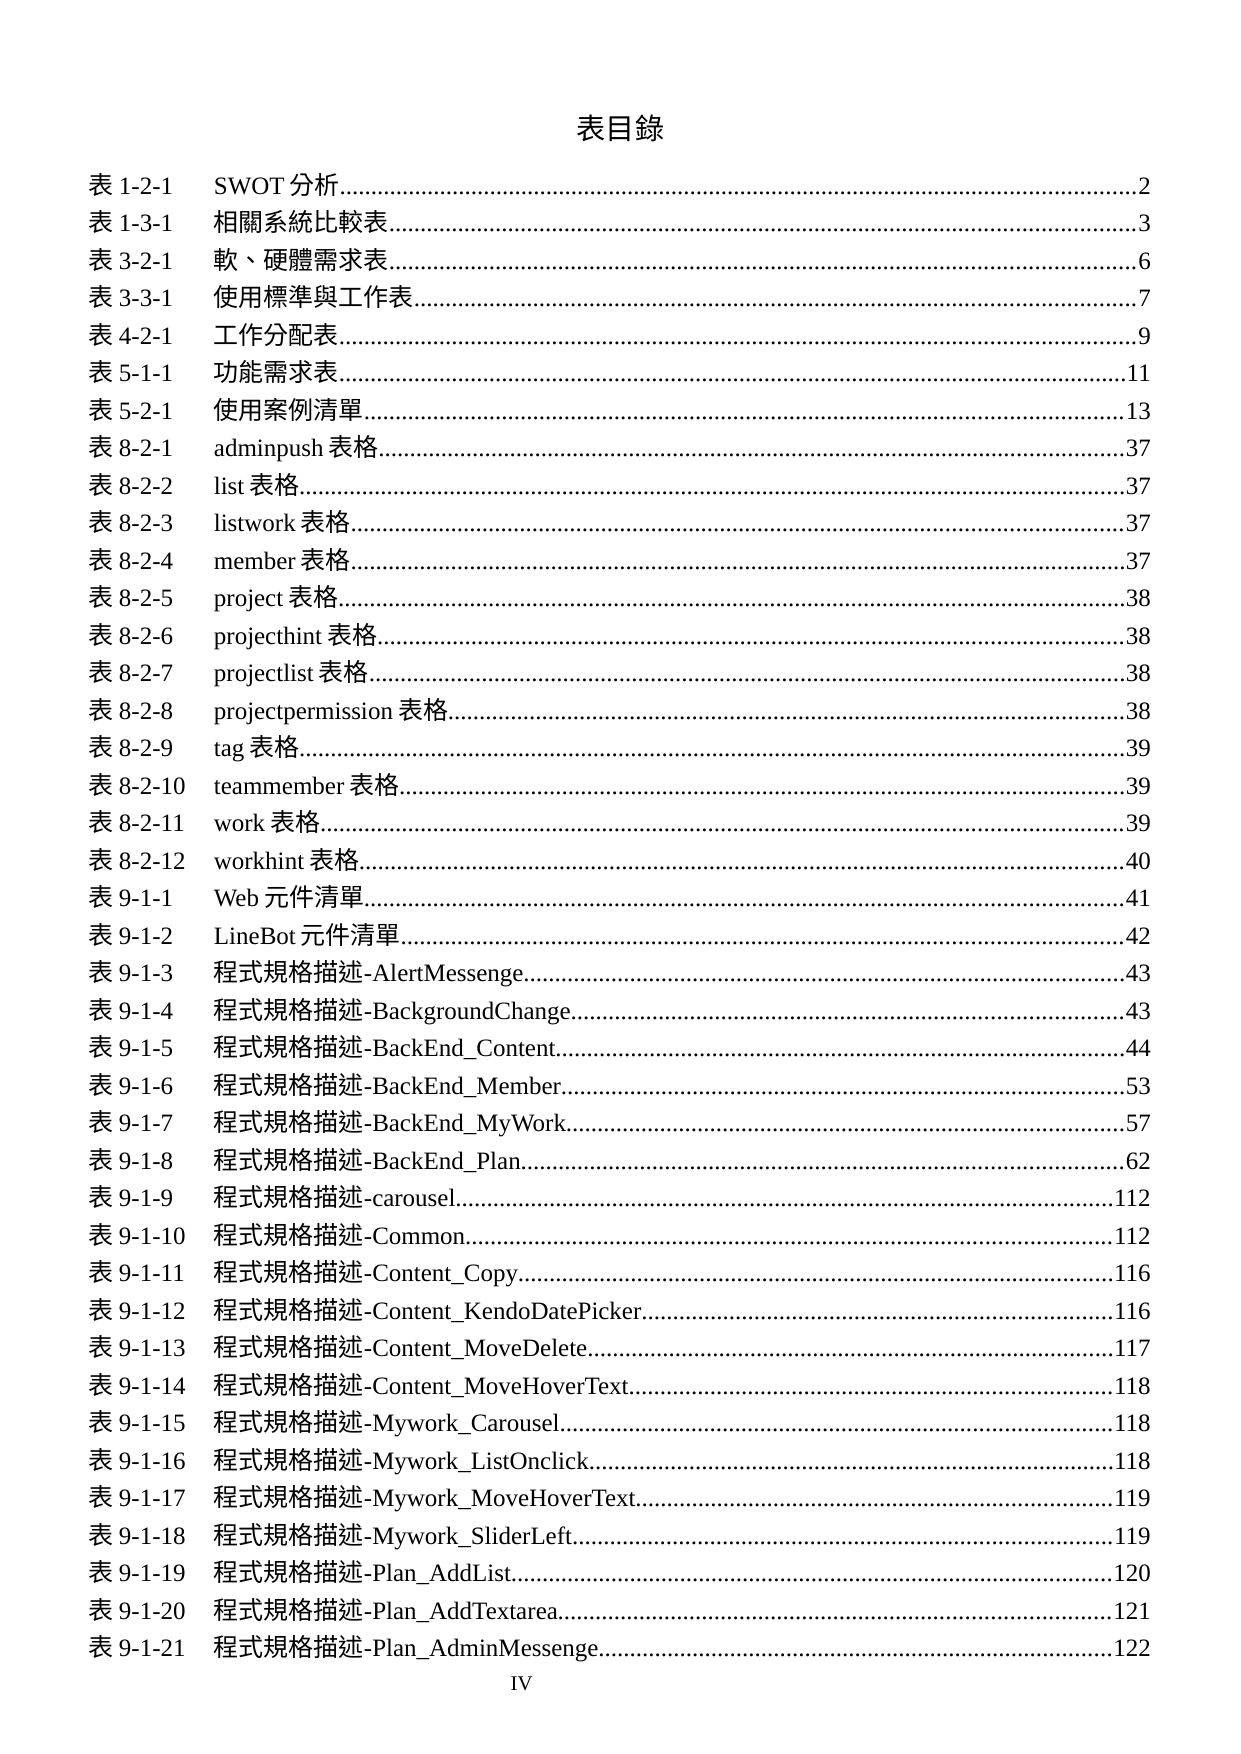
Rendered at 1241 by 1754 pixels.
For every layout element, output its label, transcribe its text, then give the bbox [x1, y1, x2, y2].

text 表9-1-15 程式規格描述-Mywork_Carousel 118 [89, 1402, 1152, 1439]
text 表9-1-10 程式規格描述-Common 112 [89, 1214, 1152, 1252]
text 表1-2-1 SWOT分析 2 [89, 164, 1152, 202]
text 表9-1-4 程式規格描述-BackgroundChange 43 [89, 989, 1152, 1027]
text 表8-2-2 list表格 37 [89, 464, 1152, 502]
text 表8-2-10 teammember表格 39 [89, 764, 1152, 802]
text 表5-1-1 功能需求表 11 [89, 352, 1152, 389]
text 表9-1-6 程式規格描述-BackEnd_Member 53 [89, 1064, 1152, 1102]
text 表9-1-3 程式規格描述-AlertMessenge 43 [89, 952, 1152, 989]
text 表9-1-9 程式規格描述-carousel 112 [89, 1177, 1152, 1214]
text 表9-1-20 程式規格描述-Plan_AddTextarea 121 [89, 1589, 1152, 1627]
text 表9-1-14 程式規格描述-Content_MoveHoverText 118 [89, 1364, 1152, 1402]
text 表9-1-19 程式規格描述-Plan_AddList 120 [89, 1552, 1152, 1589]
text 表8-2-3 listwork表格 37 [89, 502, 1152, 539]
text 表9-1-12 程式規格描述-Content_KendoDatePicker 116 [89, 1289, 1152, 1327]
text 表9-1-7 程式規格描述-BackEnd_MyWork 57 [89, 1102, 1152, 1139]
text 表9-1-17 程式規格描述-Mywork_MoveHoverText 119 [89, 1477, 1152, 1514]
text 表3-3-1 使用標準與工作表 7 [89, 277, 1152, 314]
text 表4-2-1 工作分配表 9 [89, 314, 1152, 352]
text 表9-1-13 程式規格描述-Content_MoveDelete 117 [89, 1327, 1152, 1364]
text 表8-2-11 work表格 39 [89, 802, 1152, 839]
text 表9-1-8 程式規格描述-BackEnd_Plan 62 [89, 1139, 1152, 1177]
text 表9-1-11 程式規格描述-Content_Copy 116 [89, 1252, 1152, 1289]
text 表9-1-16 程式規格描述-Mywork_ListOnclick 118 [89, 1439, 1152, 1477]
text 表5-2-1 使用案例清單 13 [89, 389, 1152, 427]
text 表8-2-8 projectpermission表格 38 [89, 689, 1152, 727]
text 表9-1-18 程式規格描述-Mywork_SliderLeft 119 [89, 1514, 1152, 1552]
text 表9-1-2 LineBot元件清單 42 [89, 914, 1152, 952]
text 表8-2-7 projectlist表格 38 [89, 652, 1152, 689]
text 表1-3-1 相關系統比較表 3 [89, 202, 1152, 239]
text 表8-2-4 member表格 37 [89, 539, 1152, 577]
text 表3-2-1 軟、硬體需求表 6 [89, 239, 1152, 277]
text 表目錄 [89, 89, 1152, 164]
text 表8-2-1 adminpush表格 37 [89, 427, 1152, 464]
text 表9-1-1 Web元件清單 41 [89, 877, 1152, 914]
text 表8-2-6 projecthint表格 38 [89, 614, 1152, 652]
text 表8-2-5 project表格 38 [89, 577, 1152, 614]
text 表9-1-5 程式規格描述-BackEnd_Content 44 [89, 1027, 1152, 1064]
text 表8-2-12 workhint表格 40 [89, 839, 1152, 877]
text 表8-2-9 tag表格 39 [89, 727, 1152, 764]
text 表9-1-21 程式規格描述-Plan_AdminMessenge 122 [89, 1627, 1152, 1664]
